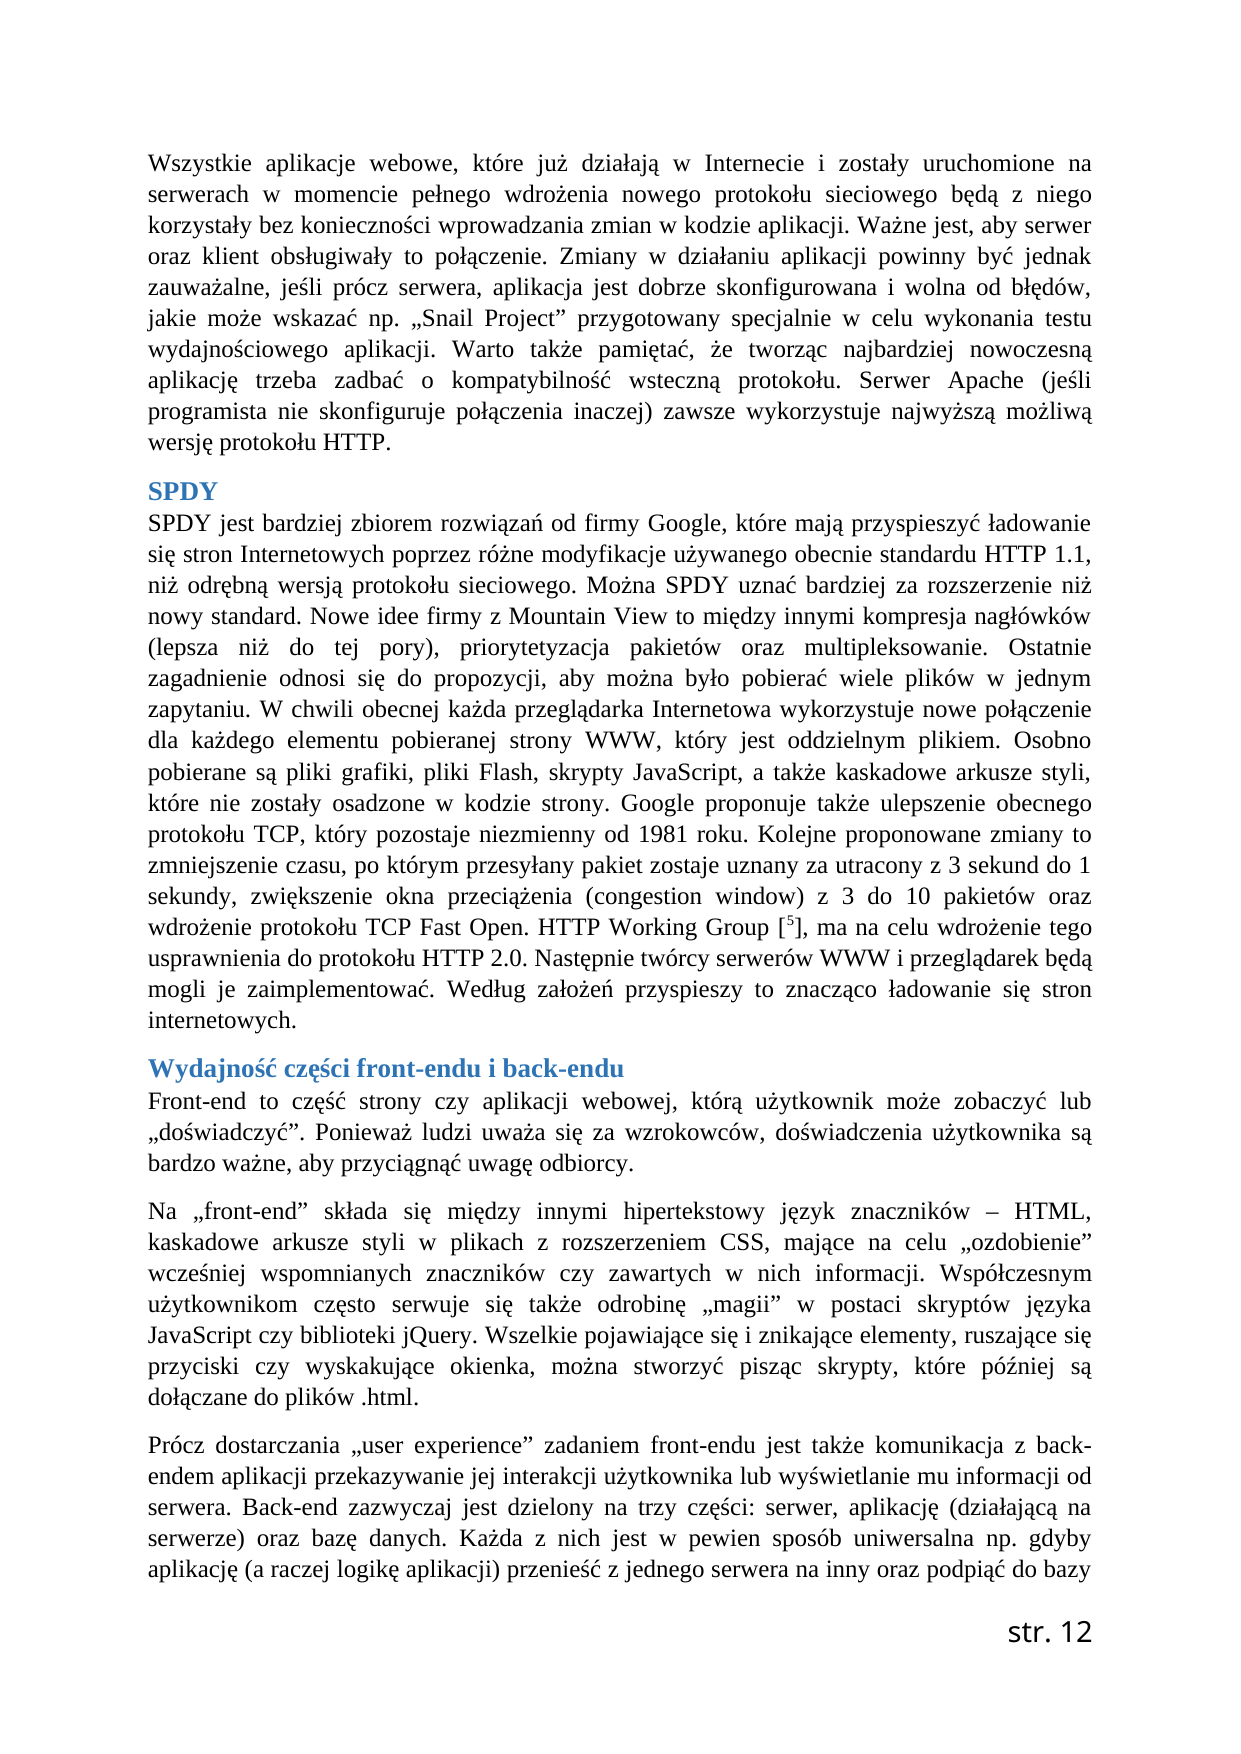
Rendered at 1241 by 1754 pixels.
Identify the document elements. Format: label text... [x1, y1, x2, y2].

text Na „front-end” składa się między innymi hipertekstowy język znaczników – HTML, kaskadowe arkusze styli w plikach z rozszerzeniem CSS, mające na celu „ozdobienie” wcześniej wspomnianych znaczników czy zawartych w nich informacji. Współczesnym użytkownikom często serwuje się także odrobinę „magii” w postaci skryptów języka JavaScript czy biblioteki jQuery. Wszelkie pojawiające się i znikające elementy, ruszające się przyciski czy wyskakujące okienka, można stworzyć pisząc skrypty, które później są dołączane do plików .html. [148, 1196, 1093, 1411]
subtitle Wydajność części front-endu i back-endu [148, 1053, 1093, 1084]
text SPDY jest bardziej zbiorem rozwiązań od firmy Google, które mają przyspieszyć ładowanie się stron Internetowych poprzez różne modyfikacje używanego obecnie standardu HTTP 1.1, niż odrębną wersją protokołu sieciowego. Można SPDY uznać bardziej za rozszerzenie niż nowy standard. Nowe idee firmy z Mountain View to między innymi kompresja nagłówków (lepsza niż do tej pory), priorytetyzacja pakietów oraz multipleksowanie. Ostatnie zagadnienie odnosi się do propozycji, aby można było pobierać wiele plików w jednym zapytaniu. W chwili obecnej każda przeglądarka Internetowa wykorzystuje nowe połączenie dla każdego elementu pobieranej strony WWW, który jest oddzielnym plikiem. Osobno pobierane są pliki grafiki, pliki Flash, skrypty JavaScript, a także kaskadowe arkusze styli, które nie zostały osadzone w kodzie strony. Google proponuje także ulepszenie obecnego protokołu TCP, który pozostaje niezmienny od 1981 roku. Kolejne proponowane zmiany to zmniejszenie czasu, po którym przesyłany pakiet zostaje uznany za utracony z 3 sekund do 1 sekundy, zwiększenie okna przeciążenia (congestion window) z 3 do 10 pakietów oraz wdrożenie protokołu TCP Fast Open. HTTP Working Group [], ma na celu wdrożenie tego usprawnienia do protokołu HTTP 2.0. Następnie twórcy serwerów WWW i przeglądarek będą mogli je zaimplementować. Według założeń przyspieszy to znacząco ładowanie się stron internetowych. [148, 508, 1093, 1034]
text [148, 1430, 1093, 1583]
text Wszystkie aplikacje webowe, które już działają w Internecie i zostały uruchomione na serwerach w momencie pełnego wdrożenia nowego protokołu sieciowego będą z niego korzystały bez konieczności wprowadzania zmian w kodzie aplikacji. Ważne jest, aby serwer oraz klient obsługiwały to połączenie. Zmiany w działaniu aplikacji powinny być jednak zauważalne, jeśli prócz serwera, aplikacja jest dobrze skonfigurowana i wolna od błędów, jakie może wskazać np. „Snail Project” przygotowany specjalnie w celu wykonania testu wydajnościowego aplikacji. Warto także pamiętać, że tworząc najbardziej nowoczesną aplikację trzeba zadbać o kompatybilność wsteczną protokołu. Serwer Apache (jeśli programista nie skonfiguruje połączenia inaczej) zawsze wykorzystuje najwyższą możliwą wersję protokołu HTTP. [148, 148, 1093, 456]
text Front-end to część strony czy aplikacji webowej, którą użytkownik może zobaczyć lub „doświadczyć”. Ponieważ ludzi uważa się za wzrokowców, doświadczenia użytkownika są bardzo ważne, aby przyciągnąć uwagę odbiorcy. [148, 1086, 1093, 1177]
subtitle SPDY [148, 475, 1093, 506]
